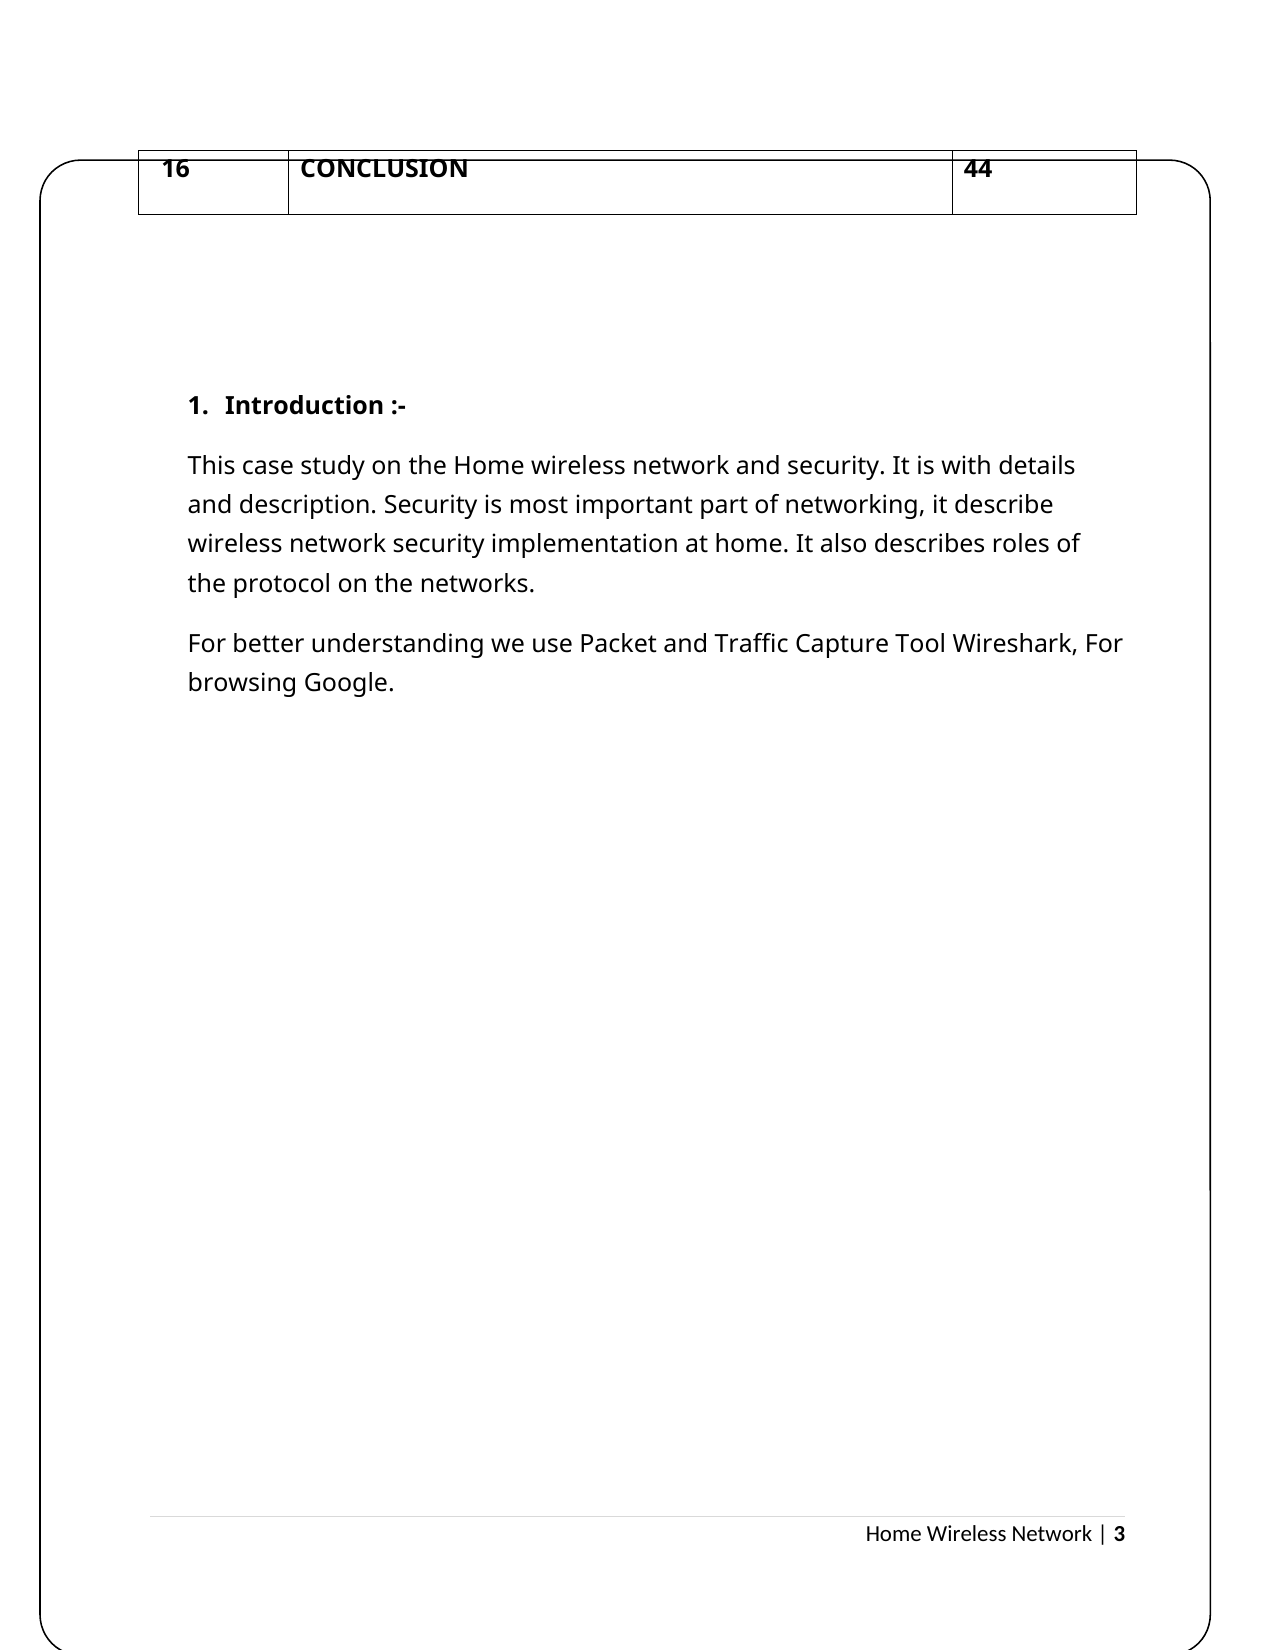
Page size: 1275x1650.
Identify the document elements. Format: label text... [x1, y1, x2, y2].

table_cell Conclusion [289, 161, 952, 214]
table_cell 44 [953, 161, 1136, 214]
text For better understanding we use Packet and Traffic Capture Tool Wireshark, For browsing Google. [187, 625, 1125, 698]
list Introduction :- [187, 388, 1125, 422]
text This case study on the Home wireless network and security. It is with details and description. Security is most important part of networking, it describe wireless network security implementation at home. It also describes roles of the protocol on the networks. [187, 448, 1125, 599]
table_cell 16 [139, 161, 288, 214]
